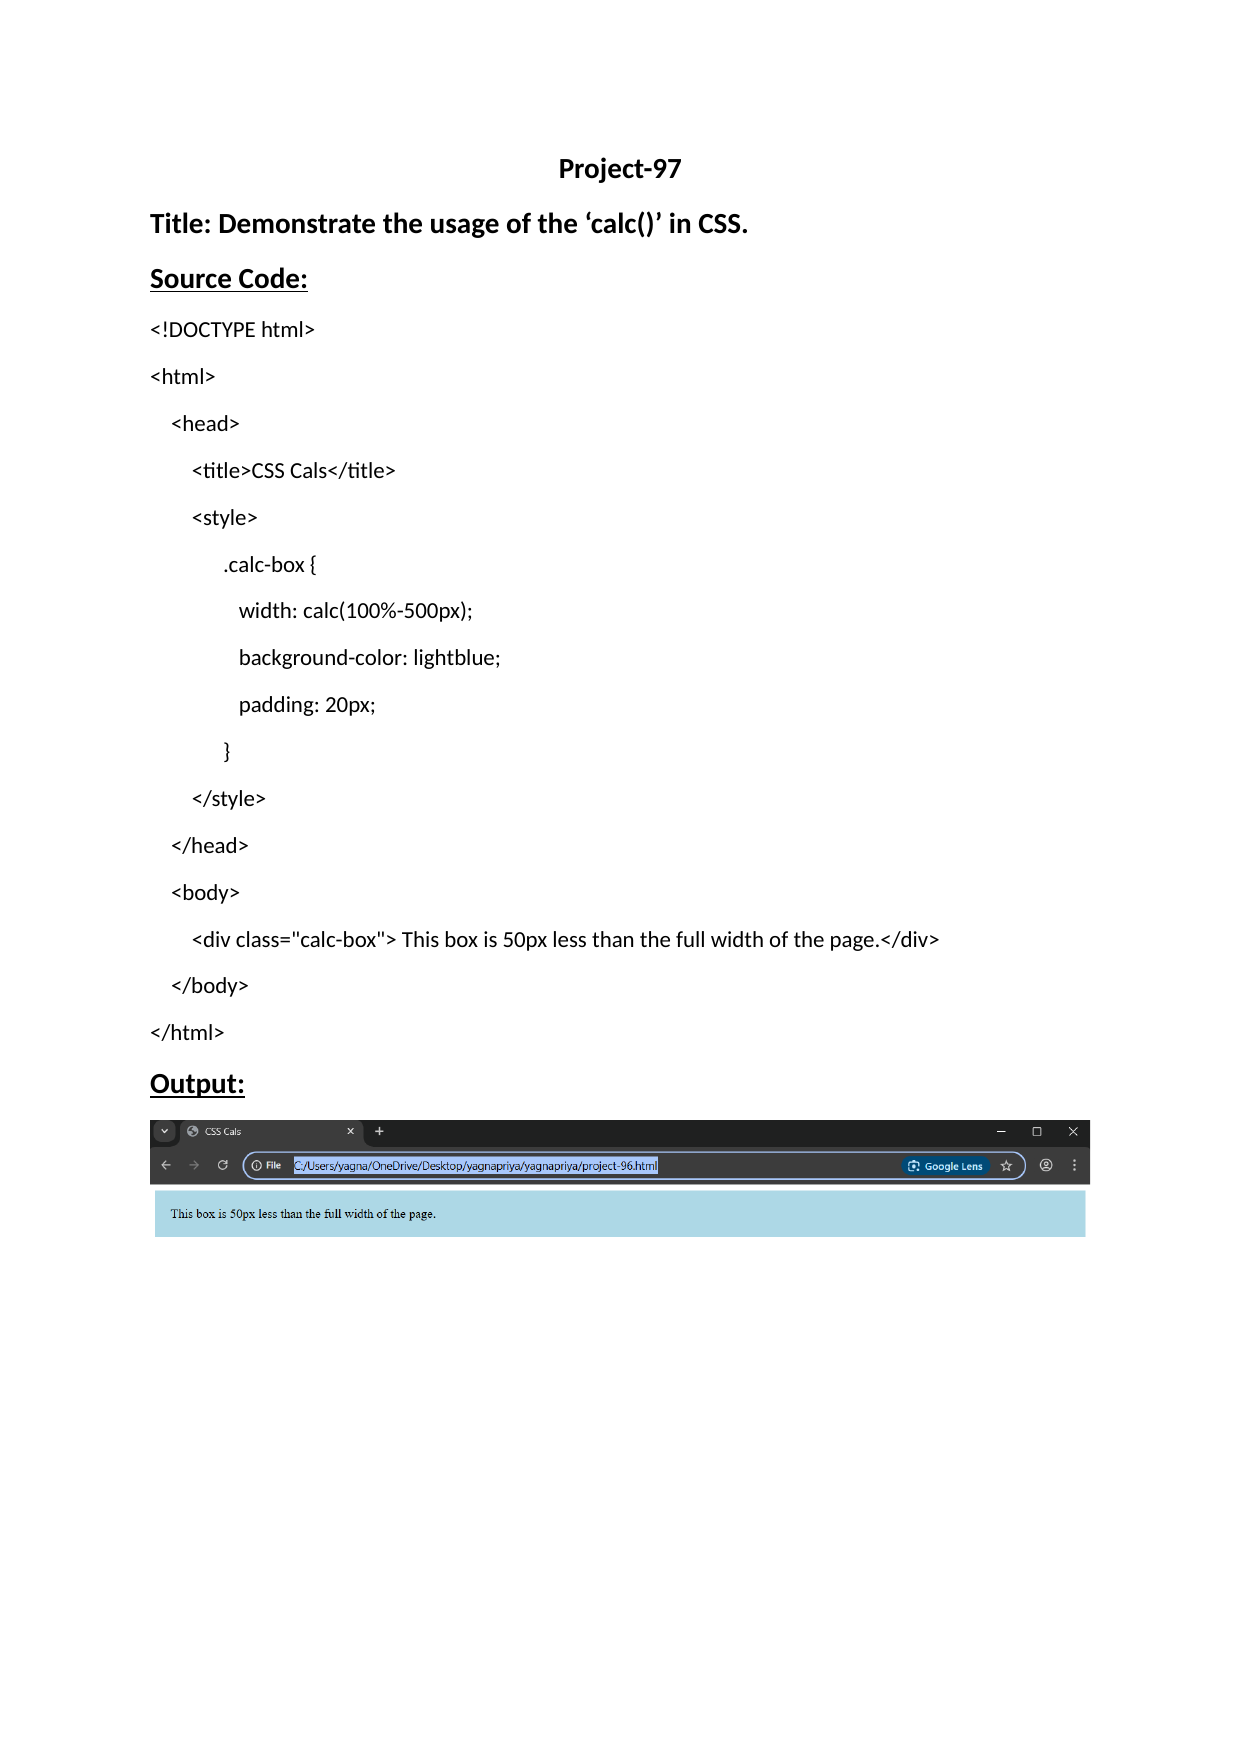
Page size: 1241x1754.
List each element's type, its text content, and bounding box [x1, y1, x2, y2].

picture [150, 1120, 1091, 1255]
text <style> [150, 503, 1090, 531]
text Title: Demonstrate the usage of the ‘calc()’ in CSS. [150, 205, 1090, 241]
text <title>CSS Cals</title> [150, 456, 1090, 484]
text Project-97 [150, 150, 1090, 186]
text <head> [150, 409, 1090, 437]
text width: calc(100%-500px); [150, 597, 1090, 624]
text background-color: lightblue; [150, 643, 1090, 671]
text <html> [150, 362, 1090, 390]
text </style> [150, 784, 1090, 812]
text } [150, 737, 1090, 765]
text <!DOCTYPE html> [150, 315, 1090, 343]
text </head> [150, 831, 1090, 859]
text Output: [150, 1065, 1090, 1101]
text padding: 20px; [150, 690, 1090, 718]
text Source Code: [150, 260, 1090, 296]
text .calc-box { [150, 550, 1090, 578]
text </body> [150, 972, 1090, 999]
text </html> [150, 1018, 1090, 1046]
text <body> [150, 878, 1090, 906]
text <div class="calc-box"> This box is 50px less than the full width of the page.</div> [150, 925, 1090, 953]
